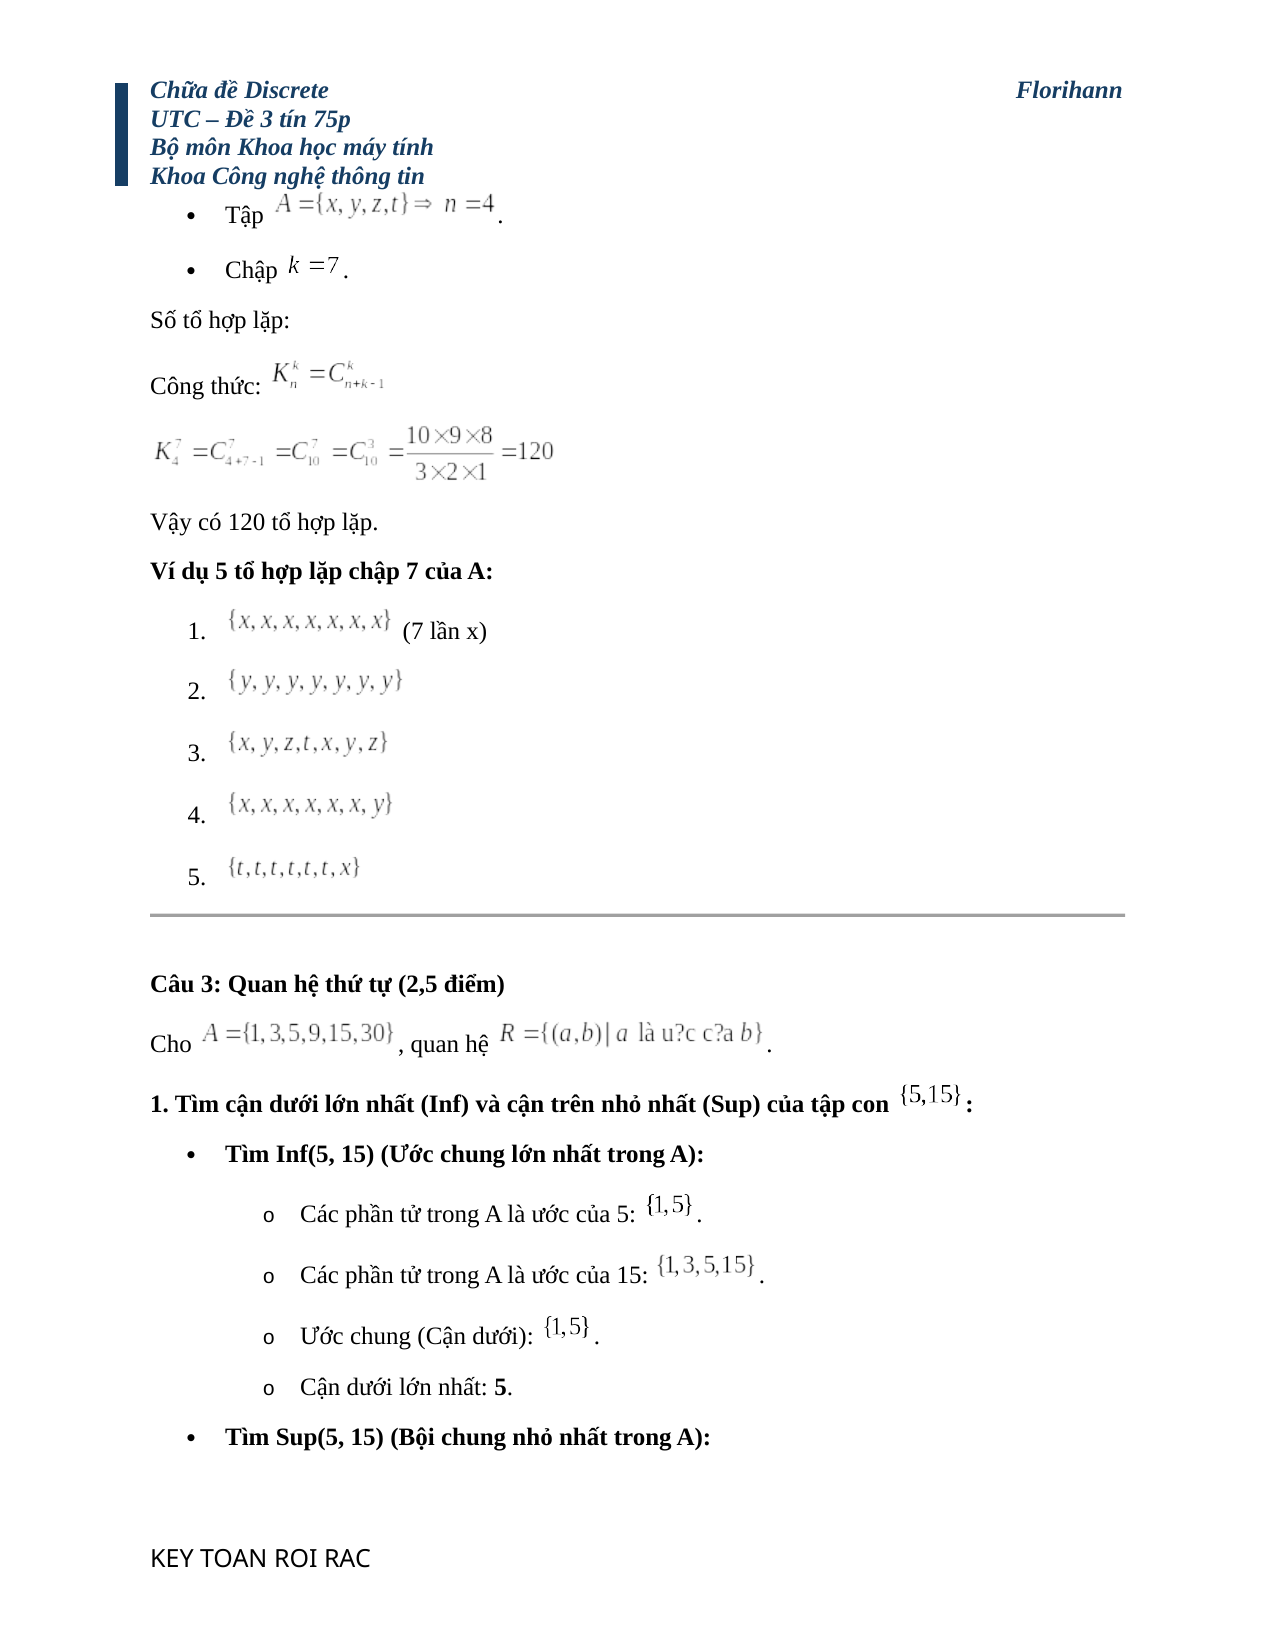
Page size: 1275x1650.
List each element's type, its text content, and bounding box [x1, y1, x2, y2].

text Công thức: [150, 355, 1125, 400]
text Ví dụ 5 tổ hợp lặp chập 7 của A: [150, 556, 1125, 585]
text Số tổ hợp lặp: [150, 305, 1125, 334]
list Cận dưới lớn nhất: 5. [262, 1372, 1125, 1401]
text Câu 3: Quan hệ thứ tự (2,5 điểm) [150, 969, 1125, 998]
text 1. Tìm cận dưới lớn nhất (Inf) và cận trên nhỏ nhất (Sup) của tập con : [150, 1079, 1125, 1118]
list Chập . [187, 250, 1125, 284]
text Cho , quan hệ . [150, 1019, 1125, 1058]
list Các phần tử trong A là ước của 5: . [262, 1189, 1125, 1229]
list Tìm Inf(5, 15) (Ước chung lớn nhất trong A): [187, 1139, 1125, 1168]
list Tìm Sup(5, 15) (Bội chung nhỏ nhất trong A): [187, 1422, 1125, 1451]
text Vậy có 120 tổ hợp lặp. [150, 507, 1125, 536]
list Ước chung (Cận dưới): . [262, 1311, 1125, 1351]
list Tập . [187, 190, 1125, 229]
list Các phần tử trong A là ước của 15: . [262, 1250, 1125, 1290]
list (7 lần x) [187, 606, 1125, 645]
